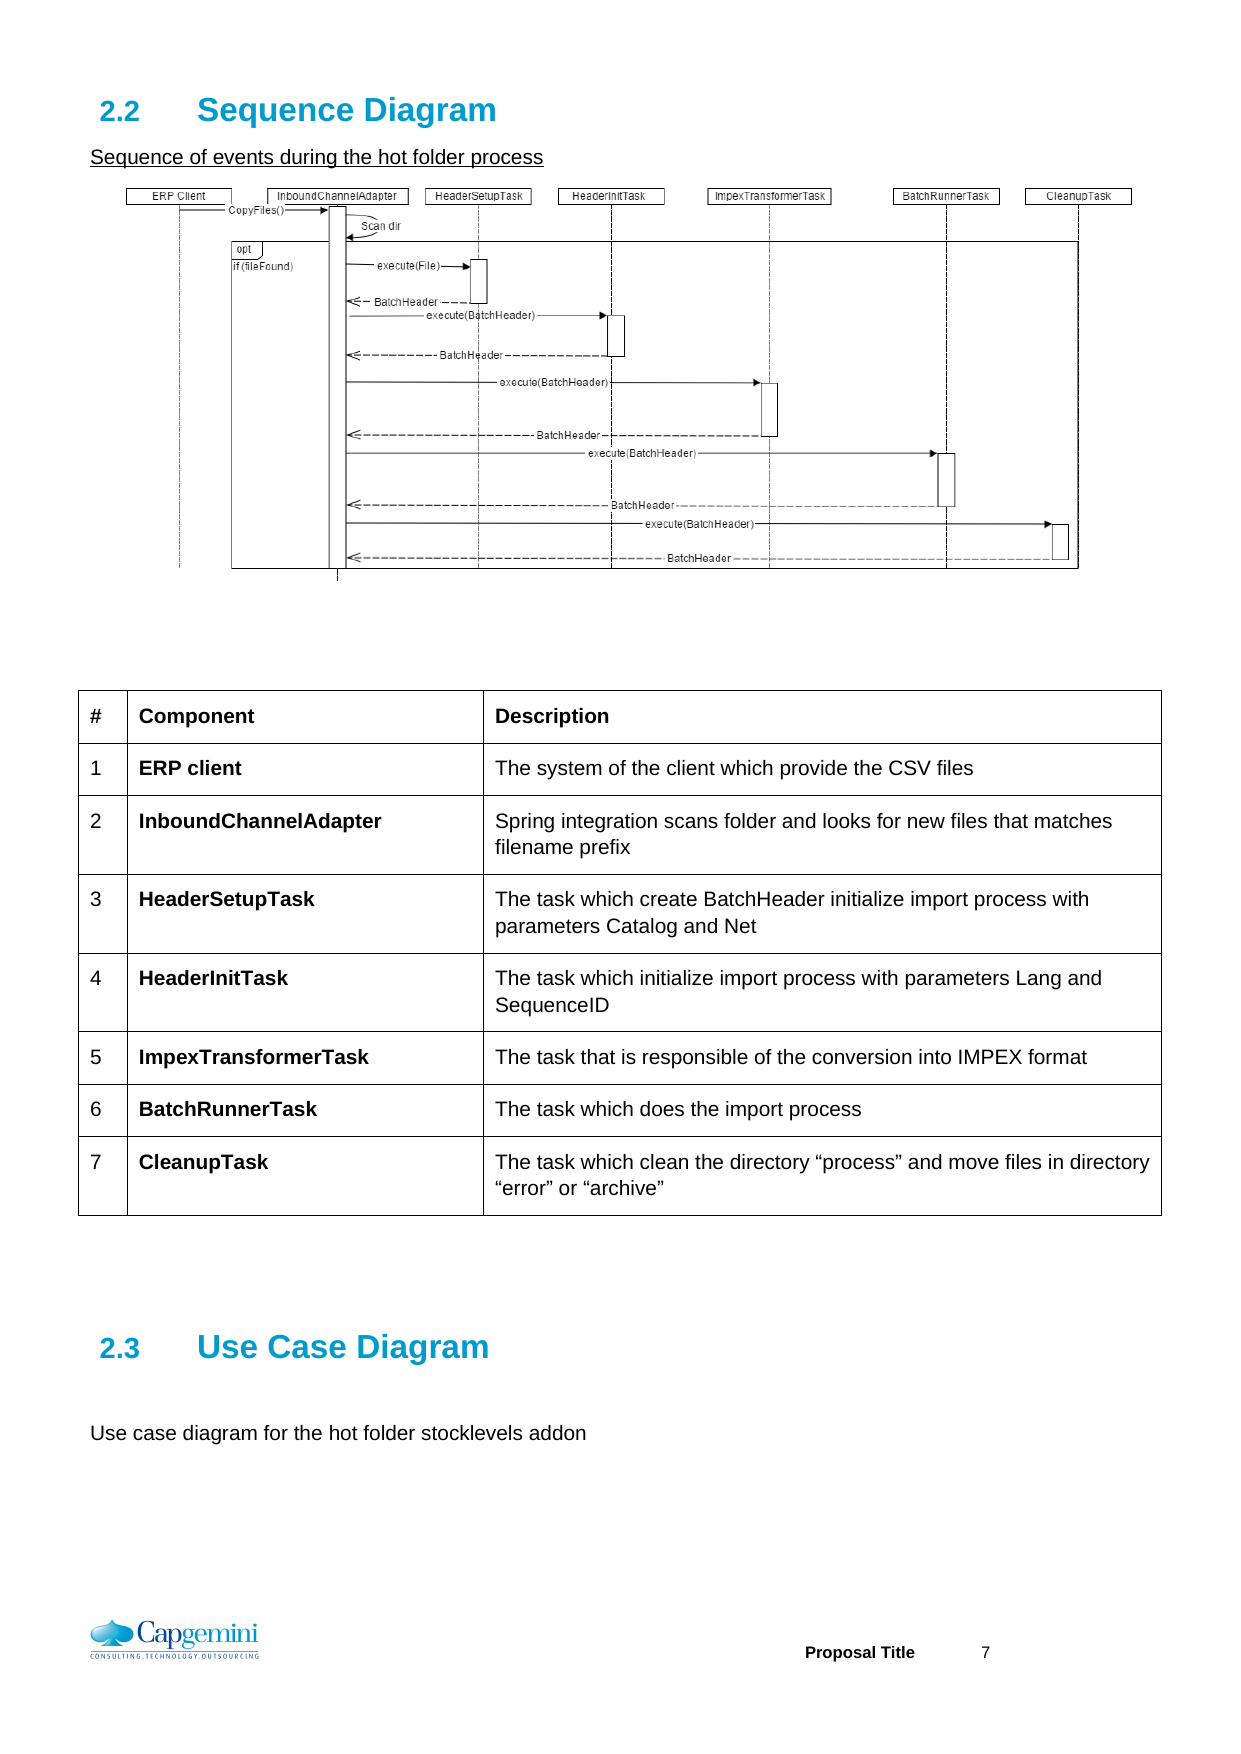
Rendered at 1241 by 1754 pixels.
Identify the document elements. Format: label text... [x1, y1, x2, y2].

table_cell 5 [79, 1032, 127, 1084]
table_header # [79, 691, 127, 743]
subtitle Sequence Diagram [99, 90, 1150, 128]
table_cell HeaderInitTask [128, 954, 483, 1031]
table_cell The task which does the import process [484, 1085, 1161, 1136]
table_cell 4 [79, 954, 127, 1031]
text Sequence of events during the hot folder process [90, 145, 1150, 171]
table_cell The task that is responsible of the conversion into IMPEX format [484, 1032, 1161, 1084]
table_header Description [484, 691, 1161, 743]
table_cell CleanupTask [128, 1137, 483, 1215]
table_cell The task which initialize import process with parameters Lang and SequenceID [484, 954, 1161, 1031]
table_cell BatchRunnerTask [128, 1085, 483, 1136]
table_cell 1 [79, 744, 127, 795]
text Use case diagram for the hot folder stocklevels addon [90, 1420, 1150, 1444]
table_cell InboundChannelAdapter [128, 796, 483, 874]
table_header Component [128, 691, 483, 743]
table_cell The task which clean the directory “process” and move files in directory “error” or “archive” [484, 1137, 1161, 1215]
subtitle Use Case Diagram [99, 1327, 1150, 1365]
table_cell ERP client [128, 744, 483, 795]
table_cell The task which create BatchHeader initialize import process with parameters Catalog and Net [484, 875, 1161, 952]
table_cell 6 [79, 1085, 127, 1136]
table_cell 3 [79, 875, 127, 952]
table_cell 7 [79, 1137, 127, 1215]
table_cell HeaderSetupTask [128, 875, 483, 952]
table_cell 2 [79, 796, 127, 874]
table_cell ImpexTransformerTask [128, 1032, 483, 1084]
picture [90, 171, 1150, 598]
table_cell Spring integration scans folder and looks for new files that matches filename prefix [484, 796, 1161, 874]
table_cell The system of the client which provide the CSV files [484, 744, 1161, 795]
picture [90, 1619, 259, 1659]
